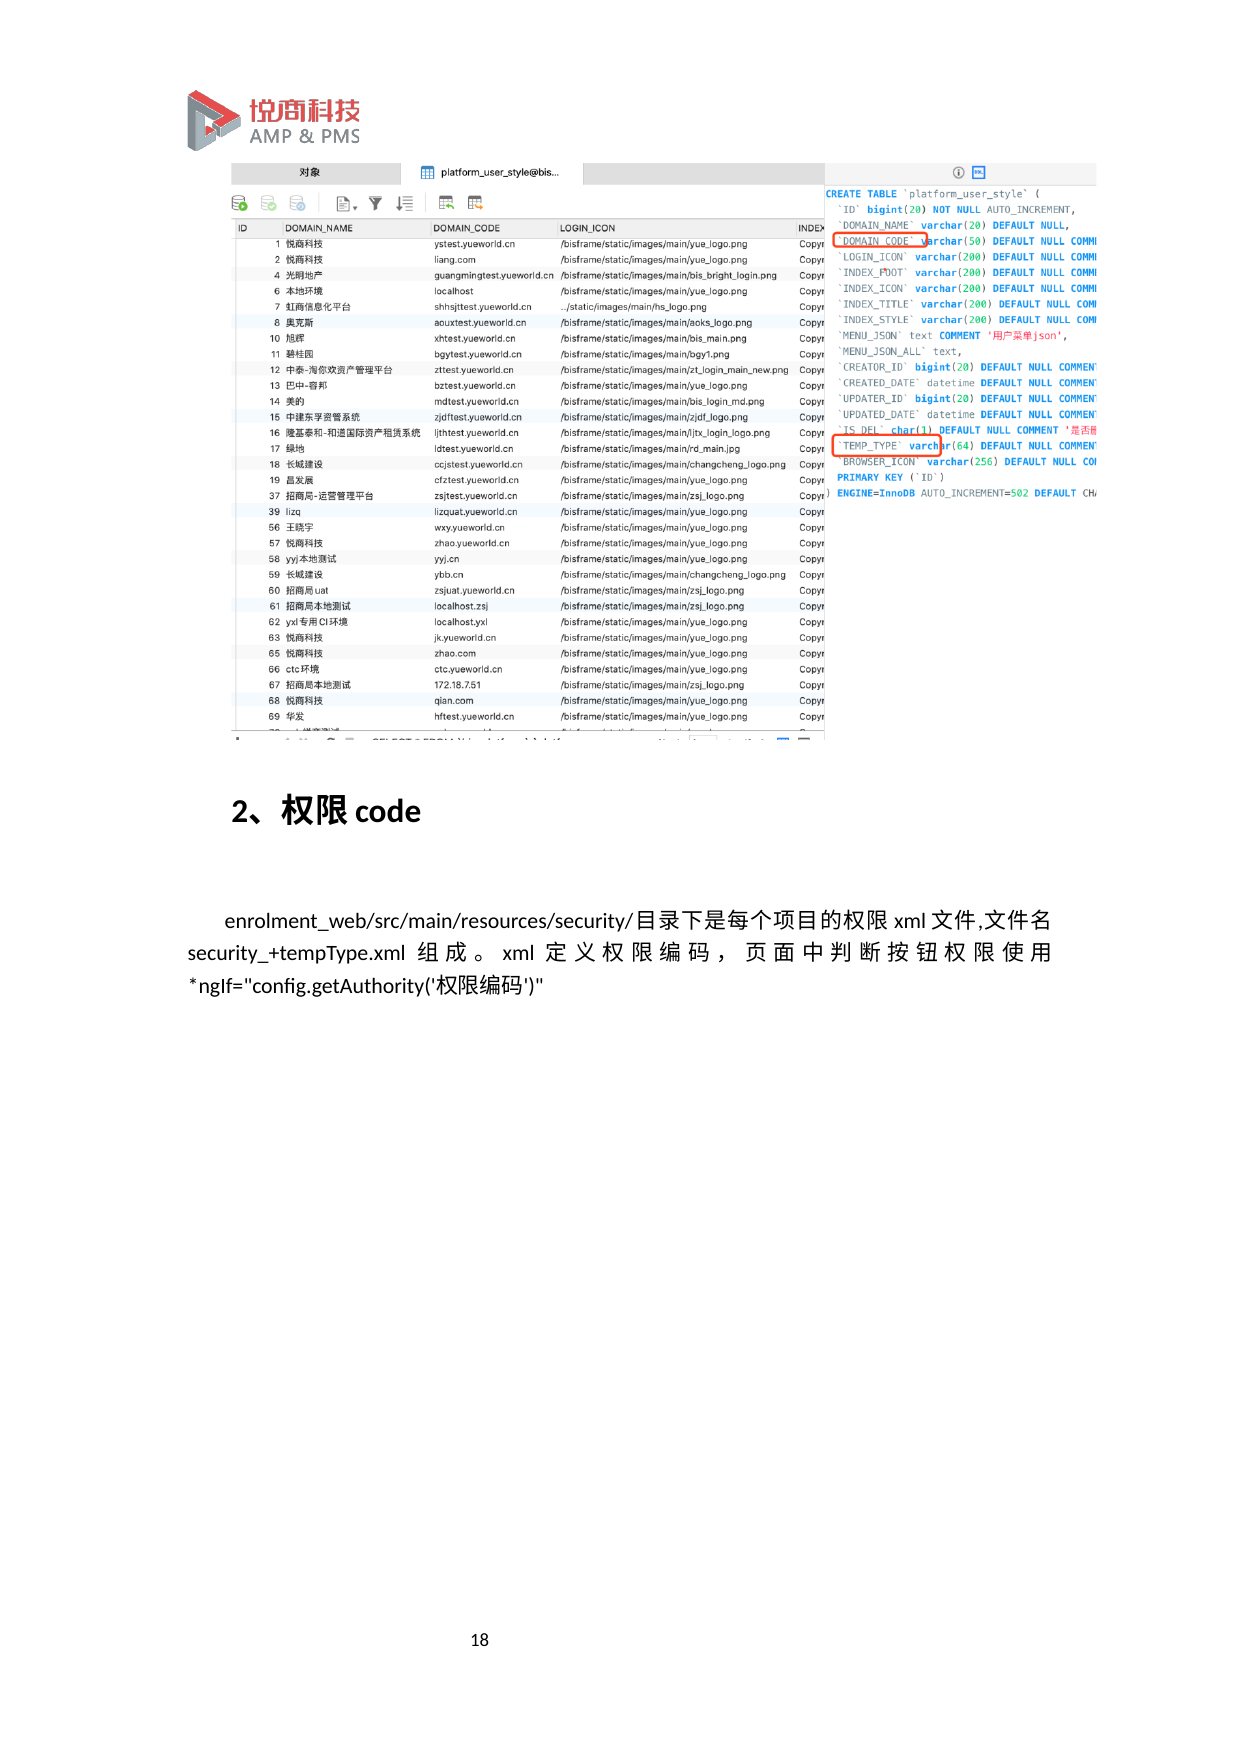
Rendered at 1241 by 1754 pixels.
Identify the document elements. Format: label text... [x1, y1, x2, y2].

picture [231, 163, 1097, 740]
subtitle 权限code [187, 776, 1053, 841]
text enrolment_web/src/main/resources/security/目录下是每个项目的权限xml文件,文件名security_+tempType.xml组成。xml定义权限编码，页面中判断按钮权限使用*ngIf="config.getAuthority('权限编码')" [187, 902, 1053, 1000]
picture [187, 90, 360, 151]
